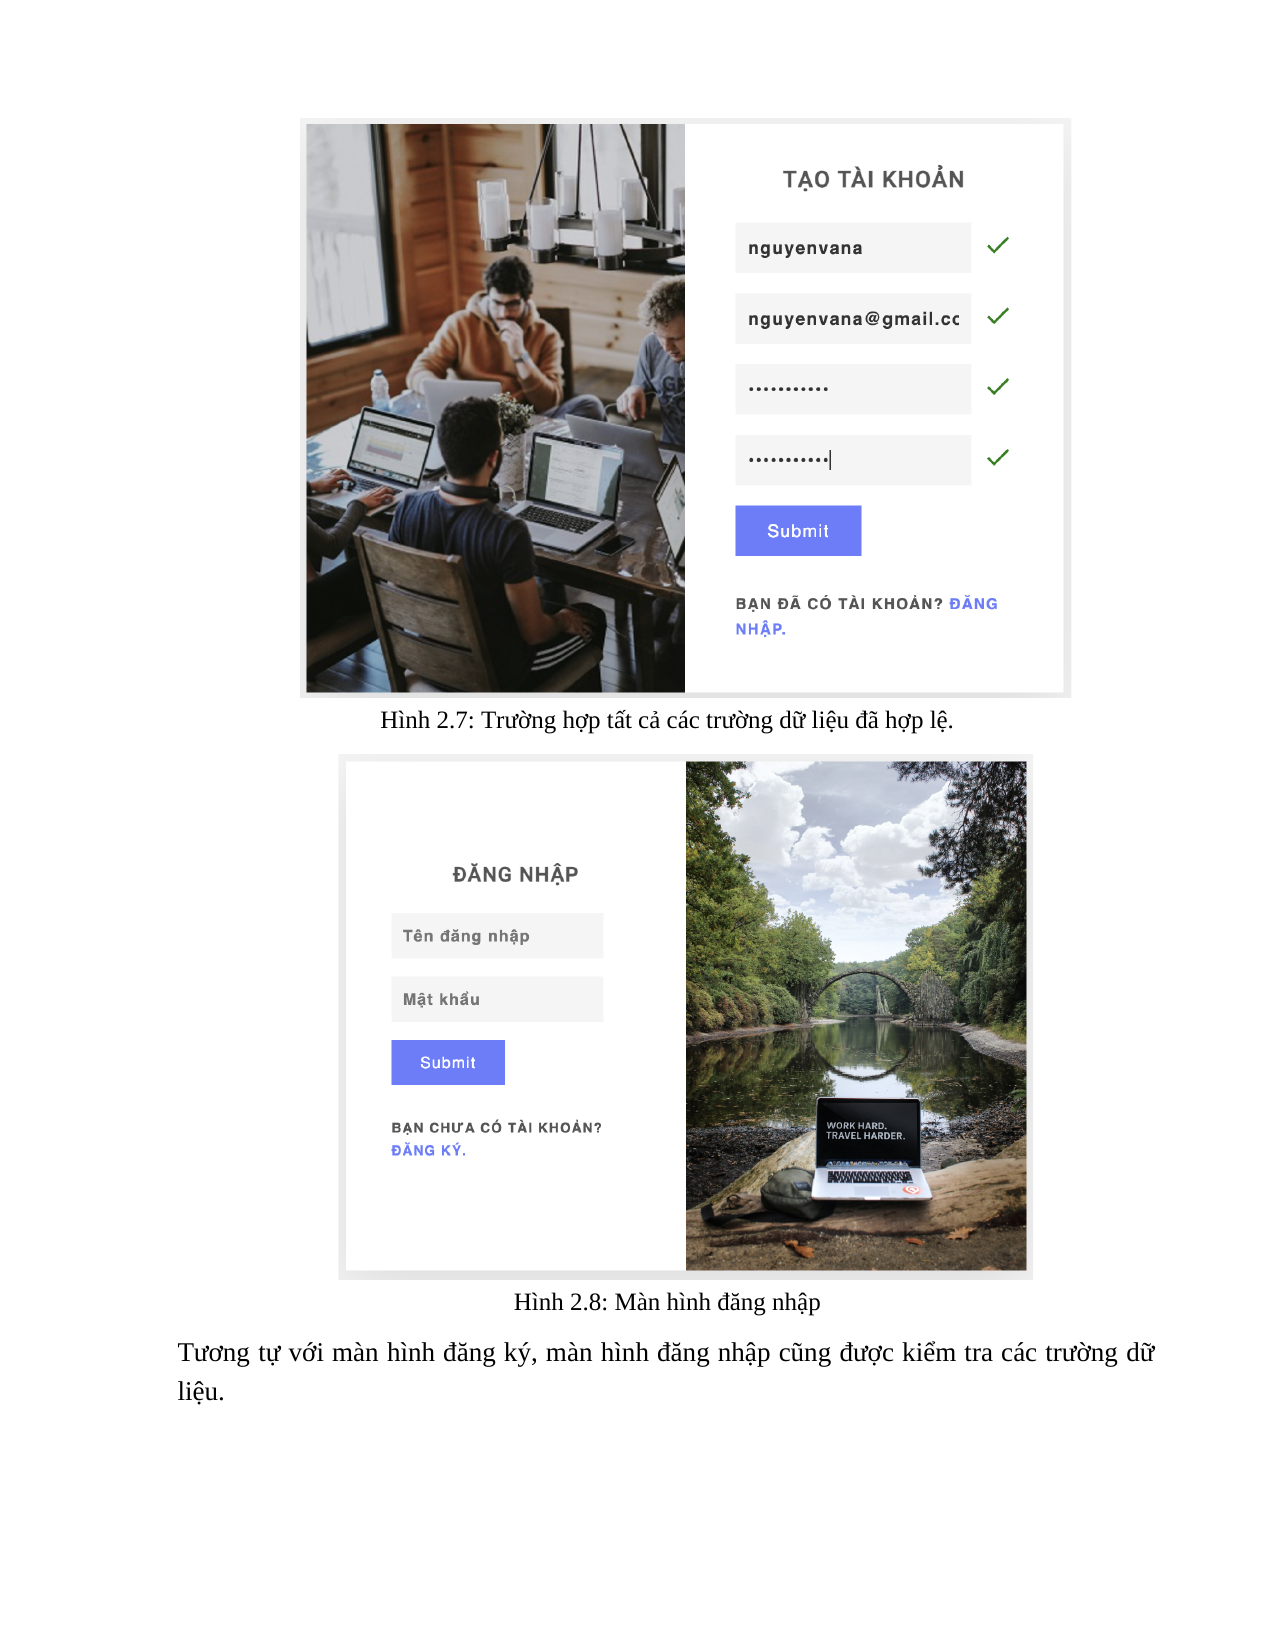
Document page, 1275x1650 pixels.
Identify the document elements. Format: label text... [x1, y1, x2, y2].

text Hình 2.7: Trường hợp tất cả các trường dữ liệu đã hợp lệ. [177, 705, 1157, 733]
text Hình 2.8: Màn hình đăng nhập [177, 1287, 1157, 1316]
text Tương tự với màn hình đăng ký, màn hình đăng nhập cũng được kiểm tra các trường dữ liệu. [177, 1336, 1157, 1406]
picture [300, 118, 1072, 698]
picture [338, 754, 1034, 1280]
